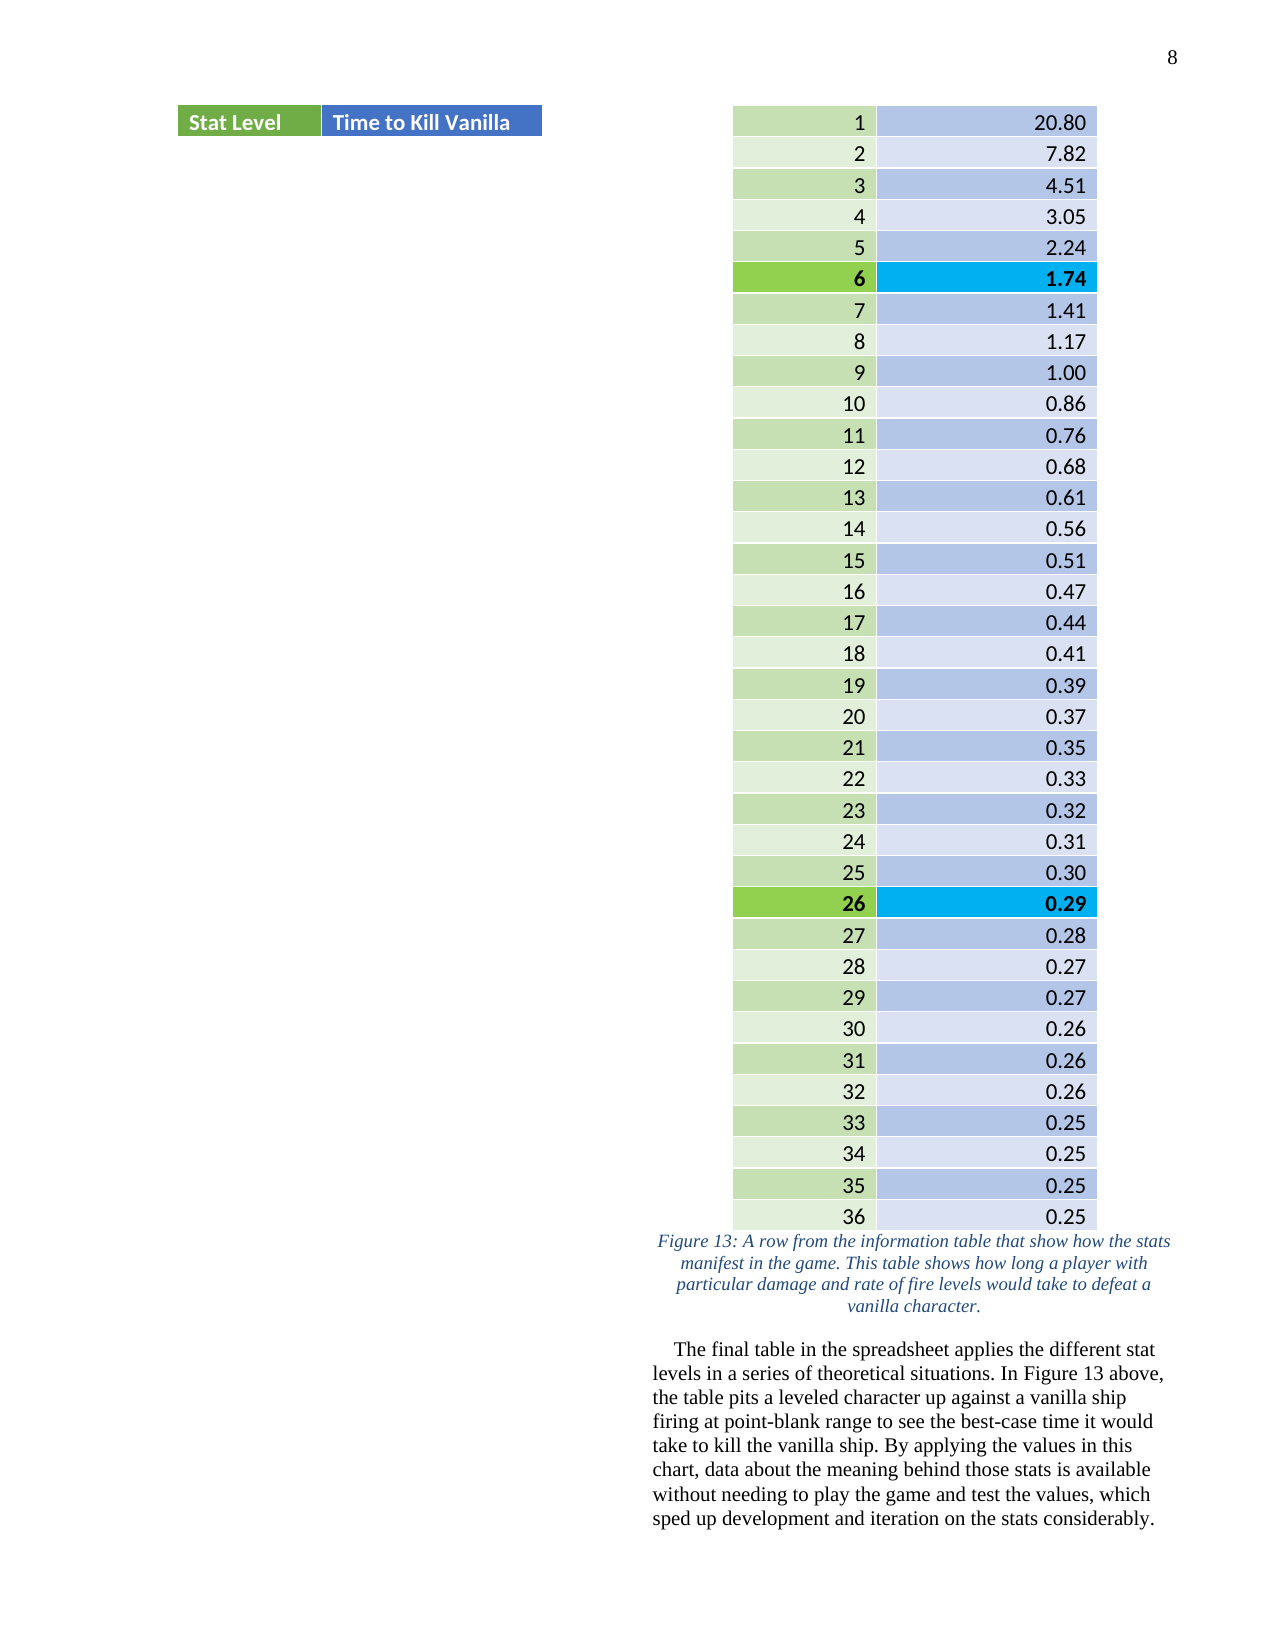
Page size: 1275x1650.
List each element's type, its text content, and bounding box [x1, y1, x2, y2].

table_cell 16 [733, 575, 876, 605]
table_cell 2.24 [877, 231, 1097, 261]
table_cell 32 [733, 1075, 876, 1105]
table_cell 36 [733, 1200, 876, 1230]
table_cell 0.28 [877, 919, 1097, 949]
table_cell 0.30 [877, 856, 1097, 886]
table_cell 0.27 [877, 981, 1097, 1011]
table_cell 13 [733, 481, 876, 511]
table_cell 31 [733, 1044, 876, 1074]
table_cell 0.76 [877, 419, 1097, 449]
table_cell 0.41 [877, 637, 1097, 667]
table_cell 6 [733, 262, 876, 292]
table_cell 22 [733, 762, 876, 792]
table_cell 0.25 [877, 1137, 1097, 1167]
table_cell 29 [733, 981, 876, 1011]
table_cell 0.25 [877, 1200, 1097, 1230]
table_cell 0.26 [877, 1044, 1097, 1074]
table_cell 8 [733, 325, 876, 355]
table_cell 18 [733, 637, 876, 667]
text The final table in the spreadsheet applies the different stat levels in a series of theoretical situations. In Figure 13 above, the table pits a leveled character up against a vanilla ship firing at point-blank range to see the best-case time it would take to kill the vanilla ship. By applying the values in this chart, data about the meaning behind those stats is available without needing to play the game and test the values, which sped up development and iteration on the stats considerably. [652, 1337, 1177, 1529]
table_cell 11 [733, 419, 876, 449]
table_cell 25 [733, 856, 876, 886]
table_cell 1.17 [877, 325, 1097, 355]
table_cell 0.27 [877, 950, 1097, 980]
table_cell 0.25 [877, 1106, 1097, 1136]
table_cell 3 [733, 169, 876, 199]
table_cell 0.51 [877, 544, 1097, 574]
table_cell 4.51 [877, 169, 1097, 199]
table_cell 0.37 [877, 700, 1097, 730]
table_cell 10 [733, 387, 876, 417]
table_cell 0.61 [877, 481, 1097, 511]
table_cell 28 [733, 950, 876, 980]
table_cell 0.68 [877, 450, 1097, 480]
table_cell 1.74 [877, 262, 1097, 292]
table_cell 1 [733, 106, 876, 136]
table_cell 33 [733, 1106, 876, 1136]
table_cell 0.35 [877, 731, 1097, 761]
table_cell 0.25 [877, 1169, 1097, 1199]
table_cell 1.00 [877, 356, 1097, 386]
table_cell 23 [733, 794, 876, 824]
table_cell 3.05 [877, 200, 1097, 230]
table_cell 0.32 [877, 794, 1097, 824]
table_cell 20.80 [877, 106, 1097, 136]
table_cell 7.82 [877, 137, 1097, 167]
table_cell 20 [733, 700, 876, 730]
table_cell 7 [733, 294, 876, 324]
table_cell 26 [733, 887, 876, 917]
table_cell 19 [733, 669, 876, 699]
table_cell 0.33 [877, 762, 1097, 792]
table_cell 2 [733, 137, 876, 167]
table_cell 0.47 [877, 575, 1097, 605]
table_header Stat Level [178, 105, 321, 136]
table_cell 5 [733, 231, 876, 261]
table_cell 0.86 [877, 387, 1097, 417]
table_cell 15 [733, 544, 876, 574]
table_cell 35 [733, 1169, 876, 1199]
table_cell 4 [733, 200, 876, 230]
table_cell 12 [733, 450, 876, 480]
table_cell 1.41 [877, 294, 1097, 324]
table_cell 27 [733, 919, 876, 949]
table_cell 24 [733, 825, 876, 855]
table_cell 0.39 [877, 669, 1097, 699]
table_cell 9 [733, 356, 876, 386]
table_cell 14 [733, 512, 876, 542]
table_cell 0.44 [877, 606, 1097, 636]
table_cell 0.56 [877, 512, 1097, 542]
table_cell 21 [733, 731, 876, 761]
table_cell 0.26 [877, 1012, 1097, 1042]
table_cell 0.26 [877, 1075, 1097, 1105]
table_cell 0.31 [877, 825, 1097, 855]
table_cell 0.29 [877, 887, 1097, 917]
table_cell 34 [733, 1137, 876, 1167]
table_cell 17 [733, 606, 876, 636]
table_header Time to Kill Vanilla [322, 105, 542, 136]
table_cell 30 [733, 1012, 876, 1042]
